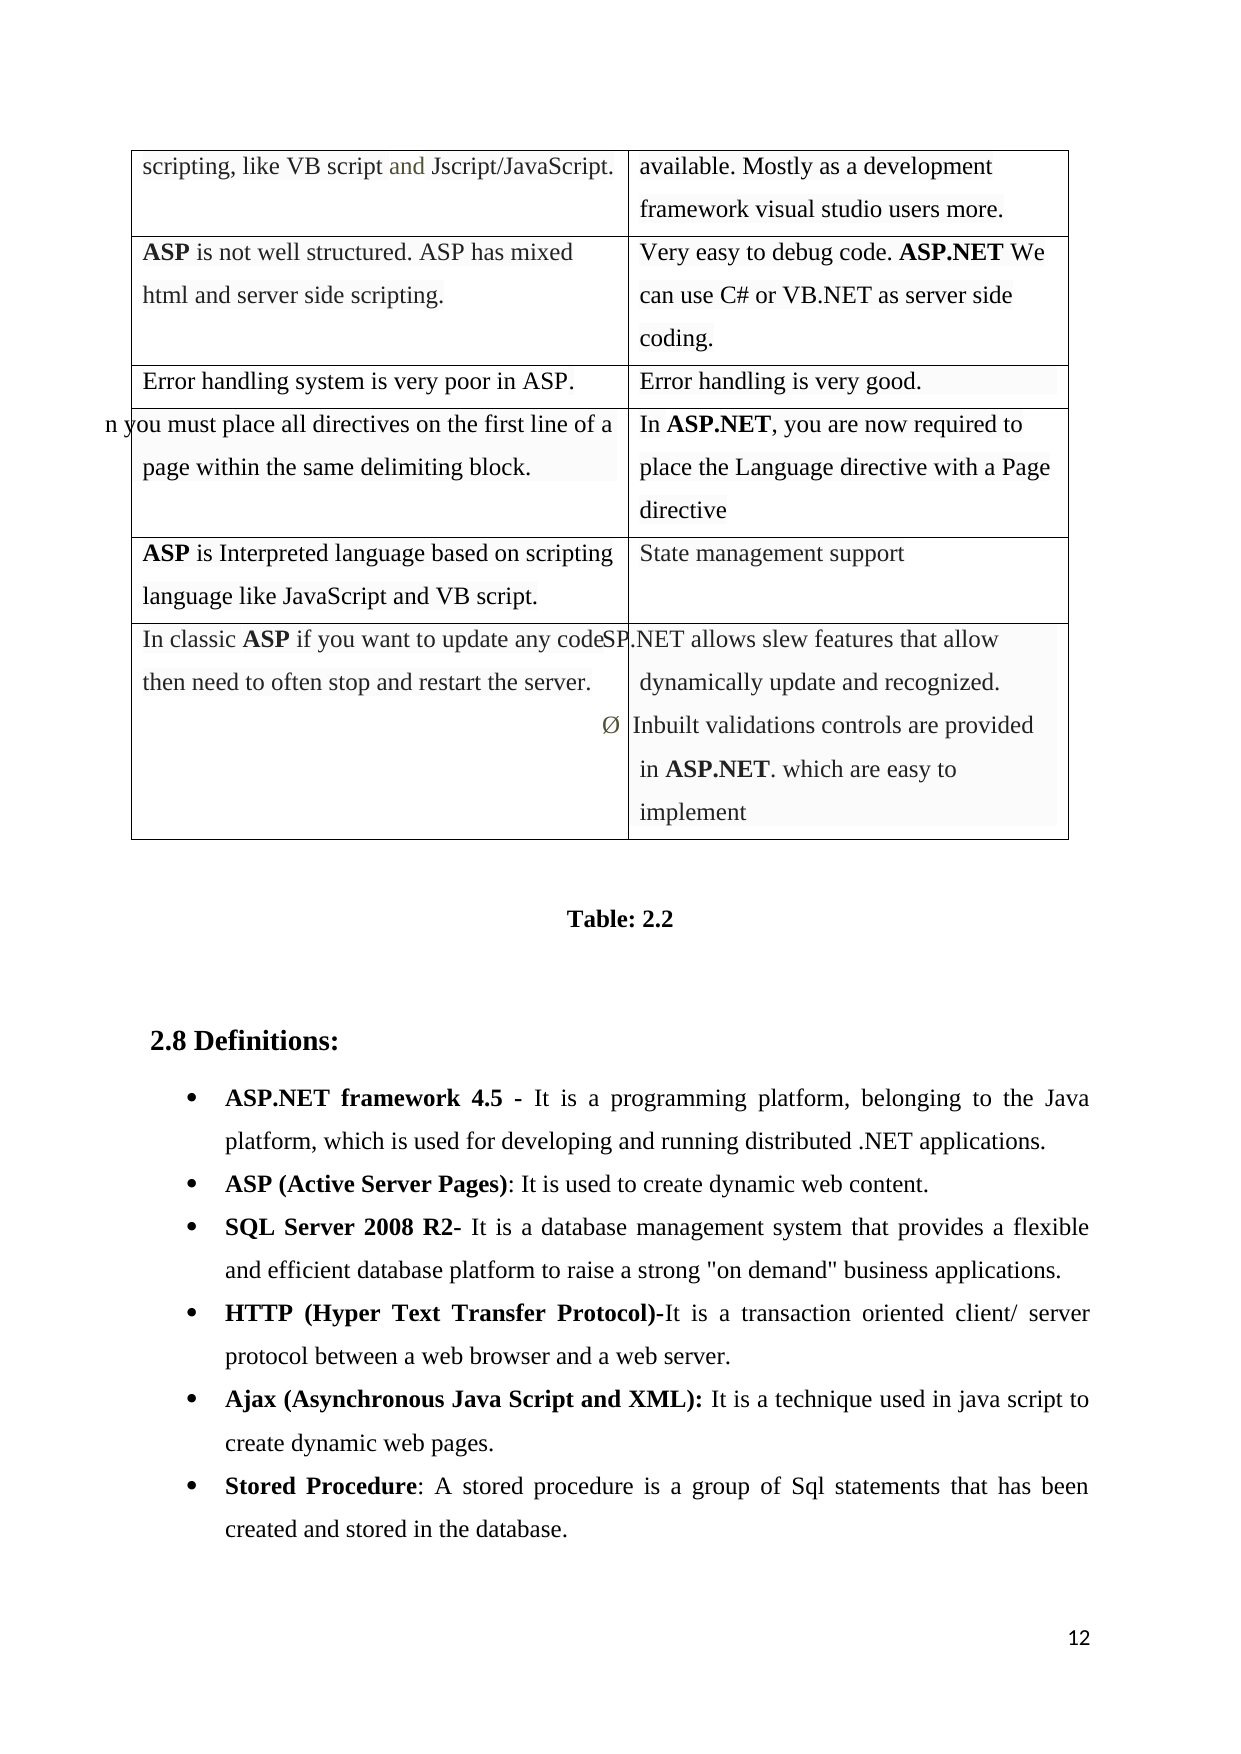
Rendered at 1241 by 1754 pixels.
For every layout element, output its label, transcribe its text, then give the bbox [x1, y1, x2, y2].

list SQL Server 2008 R2- It is a database management system that provides a flexible and efficient database platform to raise a strong "on demand" business applications. [187, 1212, 1090, 1284]
table_cell In ASP.NET, you are now required to place the Language directive with a Page directive [629, 409, 1068, 537]
table_cell In classic ASP if you want to update any code then need to often stop and restart the server. [132, 624, 628, 839]
table_cell In ASP only two languages are available for scripting, like VB script and Jscript/JavaScript. [132, 151, 628, 236]
list Ajax (Asynchronous Java Script and XML): It is a technique used in java script to create dynamic web pages. [187, 1384, 1090, 1456]
table_cell ASP is Interpreted language based on scripting language like JavaScript and VB script. [132, 538, 628, 623]
table_cell Very easy to debug code. ASP.NET We can use C# or VB.NET as server side coding. [629, 237, 1068, 365]
list ASP.NET framework 4.5 - It is a programming platform, belonging to the Java platform, which is used for developing and running distributed .NET applications. [187, 1083, 1090, 1154]
table_cell State management support [629, 538, 1068, 623]
list Stored Procedure: A stored procedure is a group of Sql statements that has been created and stored in the database. [187, 1471, 1090, 1543]
list ASP (Active Server Pages): It is used to create dynamic web content. [187, 1169, 1090, 1198]
table_cell Error handling system is very poor in ASP. [132, 366, 628, 408]
table_cell n you must place all directives on the first line of a page within the same delimiting block. [132, 409, 628, 537]
list HTTP (Hyper Text Transfer Protocol)-It is a transaction oriented client/ server protocol between a web browser and a web server. [187, 1298, 1090, 1370]
table_cell SP.NET allows slew features that allow dynamically update and recognized. Ø Inbuilt validations controls are provided in ASP.NET. which are easy to implement [629, 624, 1068, 839]
table_cell ASP is not well structured. ASP has mixed html and server side scripting. [132, 237, 628, 365]
text 2.8 Definitions: [150, 1023, 1090, 1057]
table_cell Error handling is very good. [629, 366, 1068, 408]
table_cell Different types of tools and compilers available. Mostly as a development framework visual studio users more. [629, 151, 1068, 236]
text Table: 2.2 [150, 904, 1090, 932]
